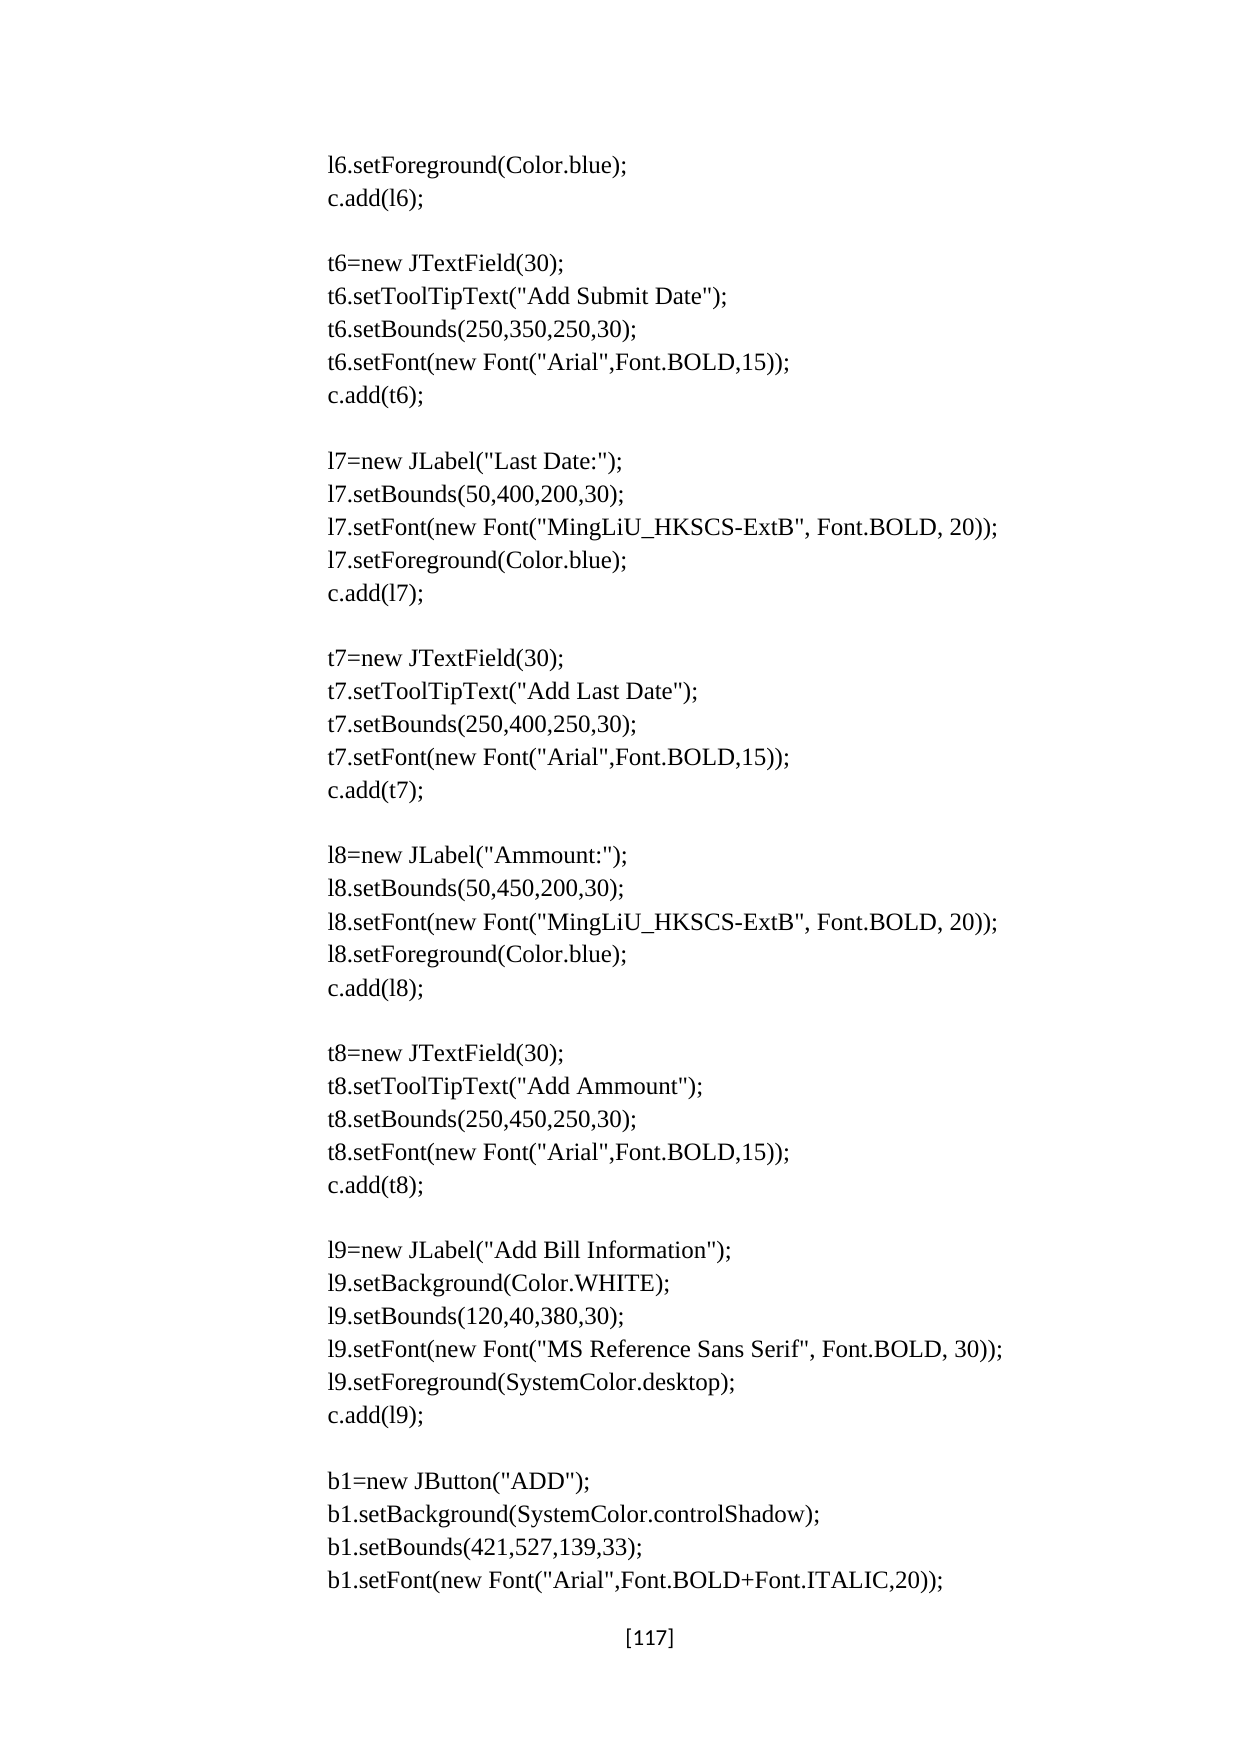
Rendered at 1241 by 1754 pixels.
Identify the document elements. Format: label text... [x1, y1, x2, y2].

text t6.setBounds(250,350,250,30); [177, 314, 1122, 343]
text l9.setFont(new Font("MS Reference Sans Serif", Font.BOLD, 30)); [177, 1334, 1122, 1363]
text l6.setForeground(Color.blue); [177, 150, 1122, 179]
text l7=new JLabel("Last Date:"); [177, 446, 1122, 474]
text b1=new JButton("ADD"); [177, 1466, 1122, 1494]
text t8.setFont(new Font("Arial",Font.BOLD,15)); [177, 1137, 1122, 1166]
text c.add(t8); [177, 1170, 1122, 1199]
text c.add(l6); [177, 183, 1122, 212]
text l9=new JLabel("Add Bill Information"); [177, 1235, 1122, 1264]
text c.add(l7); [177, 578, 1122, 607]
text l9.setBackground(Color.WHITE); [177, 1268, 1122, 1297]
text l8.setBounds(50,450,200,30); [177, 873, 1122, 902]
text c.add(t7); [177, 775, 1122, 804]
text c.add(l8); [177, 973, 1122, 1001]
text t8=new JTextField(30); [177, 1038, 1122, 1067]
text b1.setBackground(SystemColor.controlShadow); [177, 1499, 1122, 1527]
text b1.setFont(new Font("Arial",Font.BOLD+Font.ITALIC,20)); [177, 1565, 1122, 1593]
text t7.setToolTipText("Add Last Date"); [177, 676, 1122, 705]
text t6=new JTextField(30); [177, 248, 1122, 277]
text c.add(t6); [177, 380, 1122, 409]
text t8.setToolTipText("Add Ammount"); [177, 1071, 1122, 1100]
text l9.setBounds(120,40,380,30); [177, 1301, 1122, 1330]
text l9.setForeground(SystemColor.desktop); [177, 1367, 1122, 1396]
text l7.setFont(new Font("MingLiU_HKSCS-ExtB", Font.BOLD, 20)); [177, 512, 1122, 541]
text l8.setFont(new Font("MingLiU_HKSCS-ExtB", Font.BOLD, 20)); [177, 907, 1122, 935]
text b1.setBounds(421,527,139,33); [177, 1532, 1122, 1561]
text t7.setBounds(250,400,250,30); [177, 709, 1122, 738]
text l7.setForeground(Color.blue); [177, 545, 1122, 573]
text t7=new JTextField(30); [177, 643, 1122, 672]
text l8.setForeground(Color.blue); [177, 939, 1122, 968]
text t8.setBounds(250,450,250,30); [177, 1104, 1122, 1133]
text t7.setFont(new Font("Arial",Font.BOLD,15)); [177, 742, 1122, 771]
text t6.setFont(new Font("Arial",Font.BOLD,15)); [177, 347, 1122, 376]
text l7.setBounds(50,400,200,30); [177, 479, 1122, 507]
text t6.setToolTipText("Add Submit Date"); [177, 281, 1122, 310]
text l8=new JLabel("Ammount:"); [177, 841, 1122, 869]
text c.add(l9); [177, 1400, 1122, 1429]
